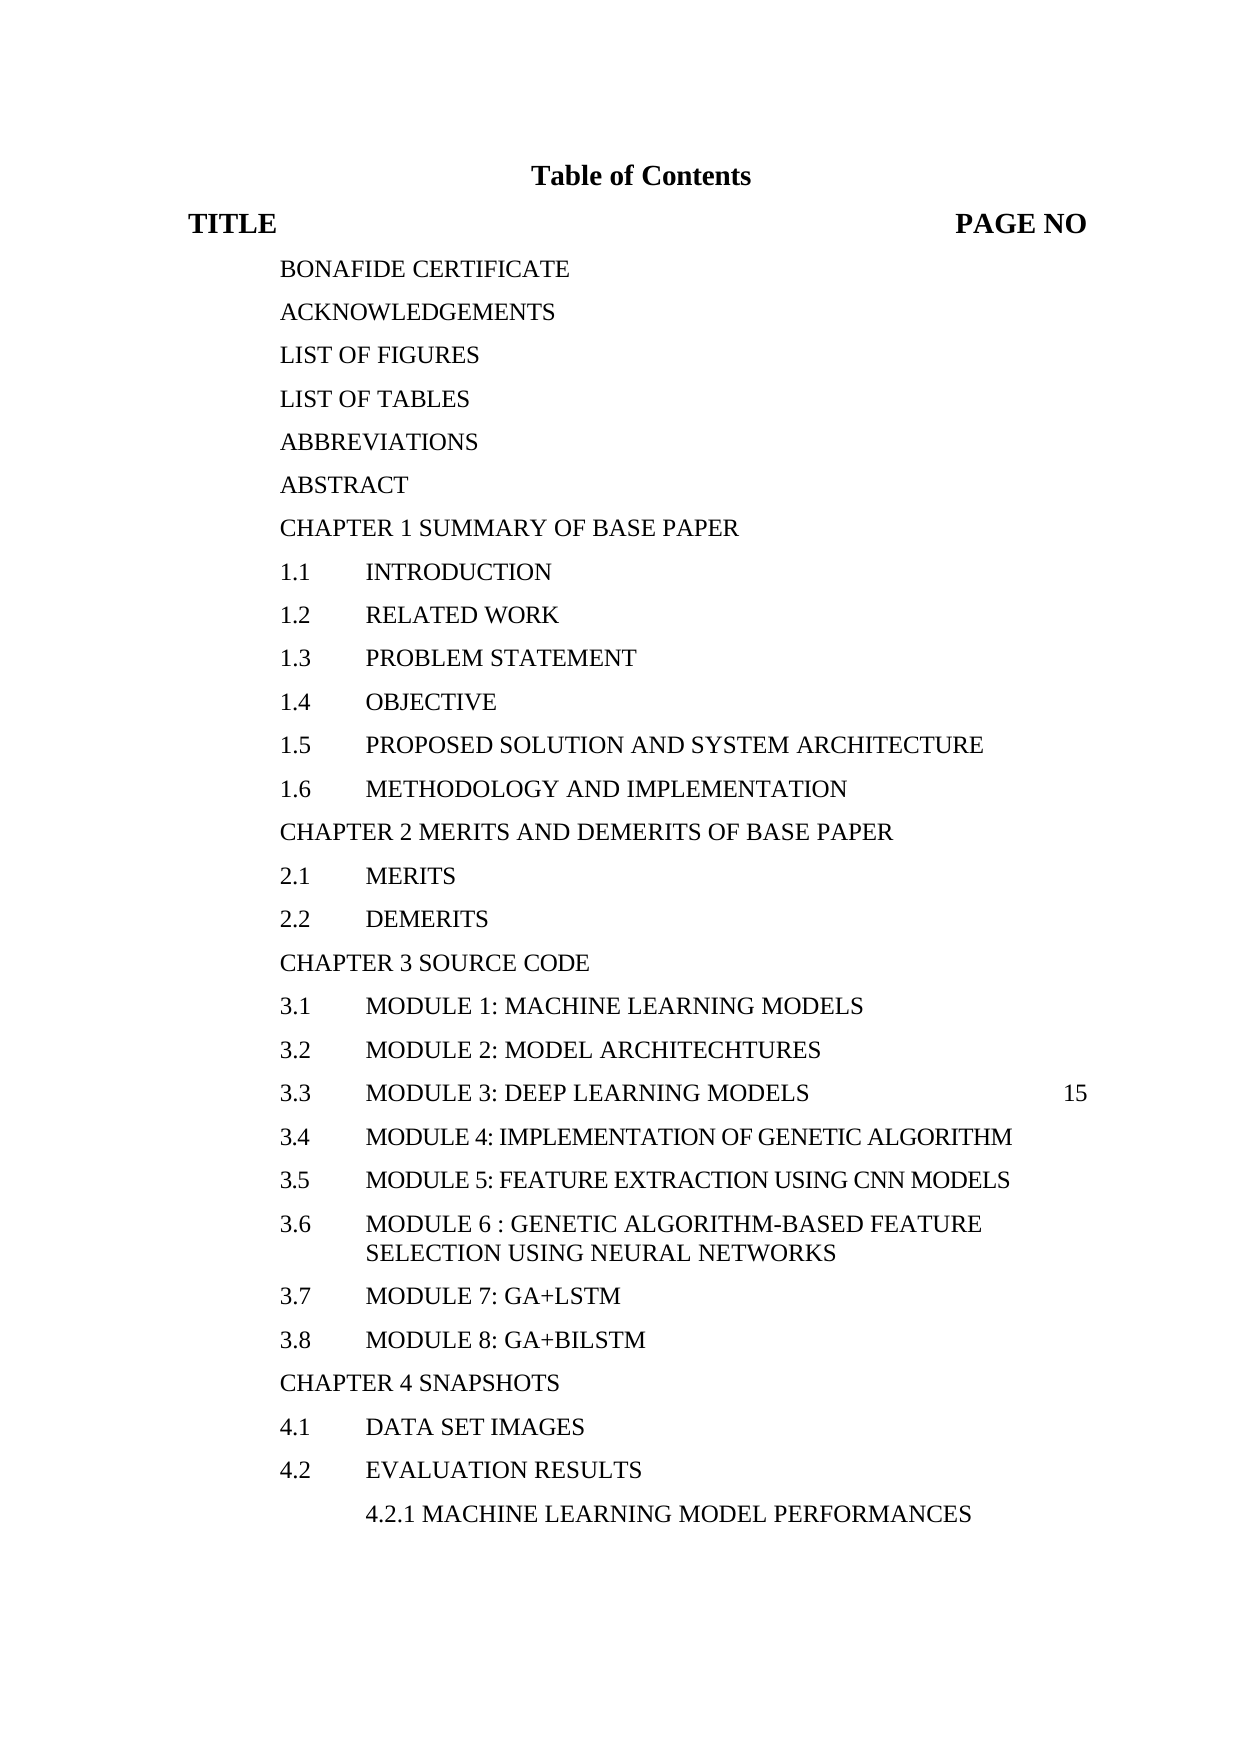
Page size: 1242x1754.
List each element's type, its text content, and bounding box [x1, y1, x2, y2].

text Table of Contents [360, 158, 922, 191]
text TITLE PAGE NO [188, 206, 1092, 240]
